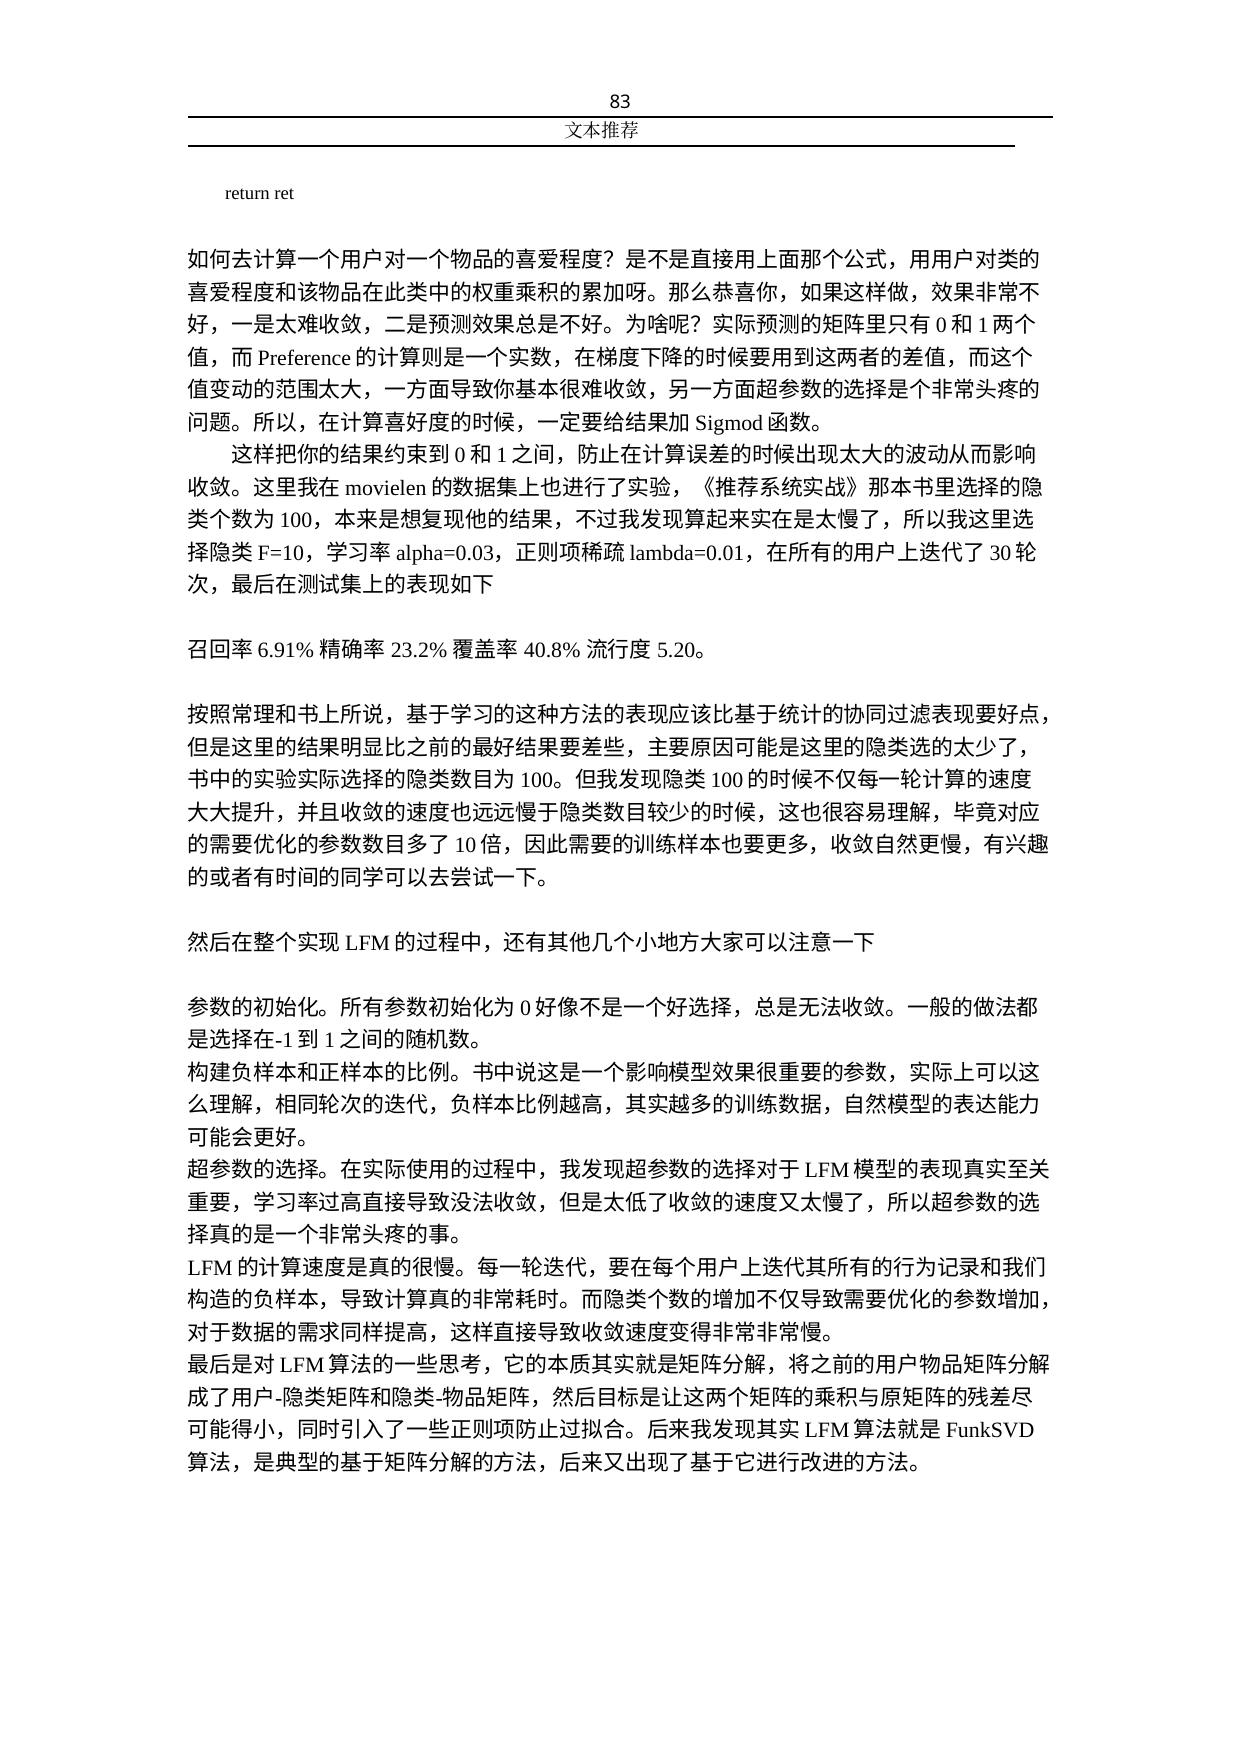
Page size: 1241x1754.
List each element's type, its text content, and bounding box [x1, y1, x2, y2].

text 然后在整个实现LFM的过程中，还有其他几个小地方大家可以注意一下 [187, 924, 1053, 957]
text 超参数的选择。在实际使用的过程中，我发现超参数的选择对于LFM模型的表现真实至关重要，学习率过高直接导致没法收敛，但是太低了收敛的速度又太慢了，所以超参数的选择真的是一个非常头疼的事。 [187, 1152, 1053, 1249]
text 召回率6.91% 精确率 23.2% 覆盖率 40.8% 流行度 5.20。 [187, 632, 1053, 664]
text 构建负样本和正样本的比例。书中说这是一个影响模型效果很重要的参数，实际上可以这么理解，相同轮次的迭代，负样本比例越高，其实越多的训练数据，自然模型的表达能力可能会更好。 [187, 1054, 1053, 1152]
text 如何去计算一个用户对一个物品的喜爱程度？是不是直接用上面那个公式，用用户对类的喜爱程度和该物品在此类中的权重乘积的累加呀。那么恭喜你，如果这样做，效果非常不好，一是太难收敛，二是预测效果总是不好。为啥呢？实际预测的矩阵里只有0和1两个值，而Preference的计算则是一个实数，在梯度下降的时候要用到这两者的差值，而这个值变动的范围太大，一方面导致你基本很难收敛，另一方面超参数的选择是个非常头疼的问题。所以，在计算喜好度的时候，一定要给结果加Sigmod函数。 [187, 242, 1053, 437]
text return ret [187, 177, 1053, 209]
text 最后是对LFM算法的一些思考，它的本质其实就是矩阵分解，将之前的用户物品矩阵分解成了用户-隐类矩阵和隐类-物品矩阵，然后目标是让这两个矩阵的乘积与原矩阵的残差尽可能得小，同时引入了一些正则项防止过拟合。后来我发现其实LFM算法就是FunkSVD算法，是典型的基于矩阵分解的方法，后来又出现了基于它进行改进的方法。 [187, 1347, 1053, 1477]
text 这样把你的结果约束到0和1之间，防止在计算误差的时候出现太大的波动从而影响收敛。这里我在movielen的数据集上也进行了实验，《推荐系统实战》那本书里选择的隐类个数为100，本来是想复现他的结果，不过我发现算起来实在是太慢了，所以我这里选择隐类F=10，学习率alpha=0.03，正则项稀疏lambda=0.01，在所有的用户上迭代了30轮次，最后在测试集上的表现如下 [187, 437, 1053, 599]
text 按照常理和书上所说，基于学习的这种方法的表现应该比基于统计的协同过滤表现要好点，但是这里的结果明显比之前的最好结果要差些，主要原因可能是这里的隐类选的太少了，书中的实验实际选择的隐类数目为100。但我发现隐类100的时候不仅每一轮计算的速度大大提升，并且收敛的速度也远远慢于隐类数目较少的时候，这也很容易理解，毕竟对应的需要优化的参数数目多了10倍，因此需要的训练样本也要更多，收敛自然更慢，有兴趣的或者有时间的同学可以去尝试一下。 [187, 697, 1053, 892]
text 参数的初始化。所有参数初始化为0好像不是一个好选择，总是无法收敛。一般的做法都是选择在-1到1之间的随机数。 [187, 989, 1053, 1054]
text LFM的计算速度是真的很慢。每一轮迭代，要在每个用户上迭代其所有的行为记录和我们构造的负样本，导致计算真的非常耗时。而隐类个数的增加不仅导致需要优化的参数增加，对于数据的需求同样提高，这样直接导致收敛速度变得非常非常慢。 [187, 1249, 1053, 1347]
